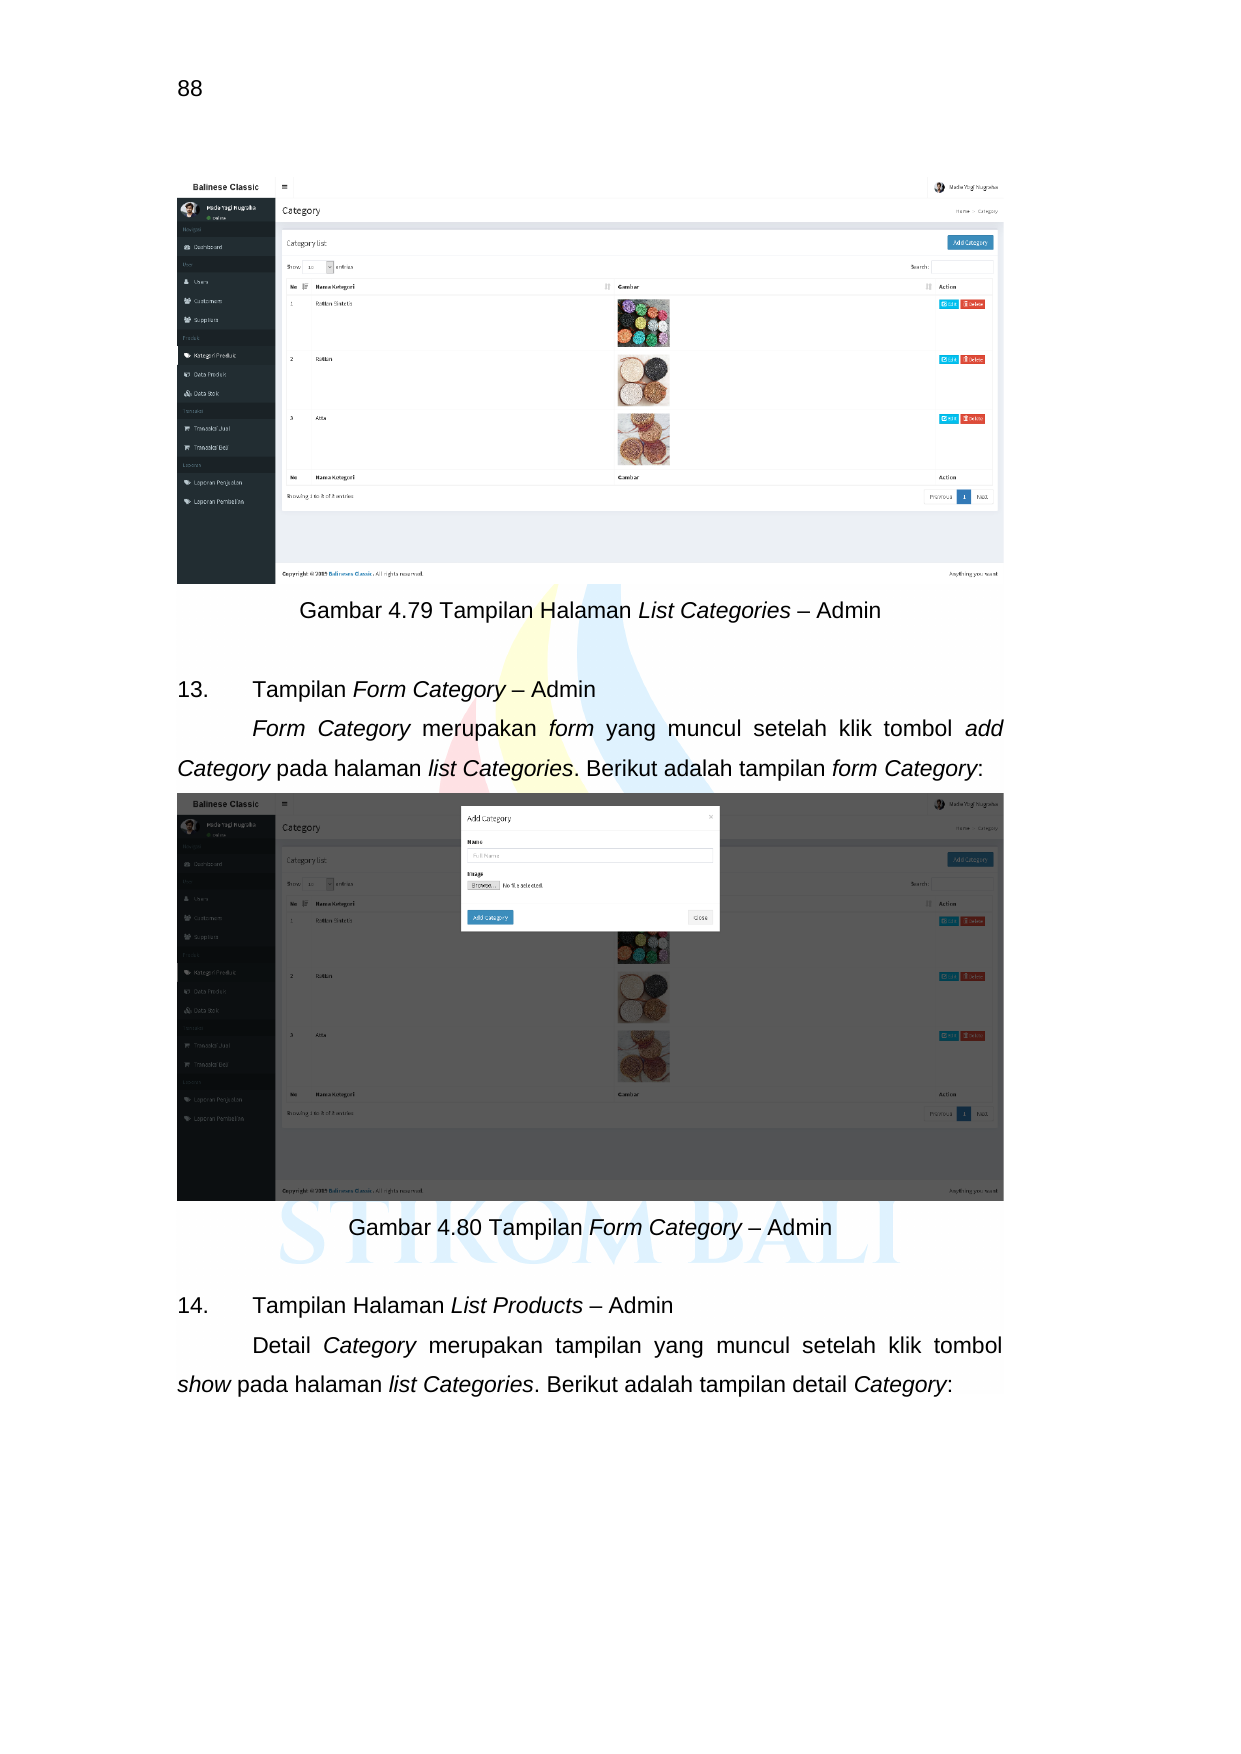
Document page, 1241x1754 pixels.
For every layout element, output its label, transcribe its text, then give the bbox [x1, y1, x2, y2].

text Form Category merupakan form yang muncul setelah klik tombol add Category pada halaman list Categories. Berikut adalah tampilan form Category: [177, 715, 1003, 781]
list Tampilan Form Category – Admin [177, 676, 1003, 702]
list Tampilan Halaman List Products – Admin [177, 1292, 1003, 1319]
picture [177, 793, 1004, 1201]
text Detail Category merupakan tampilan yang muncul setelah klik tombol show pada halaman list Categories. Berikut adalah tampilan detail Category: [177, 1332, 1003, 1398]
text Gambar 4.79 Tampilan Halaman List Categories – Admin [177, 597, 1003, 623]
text Gambar 4.80 Tampilan Form Category – Admin [177, 1213, 1003, 1240]
picture [177, 177, 1004, 584]
